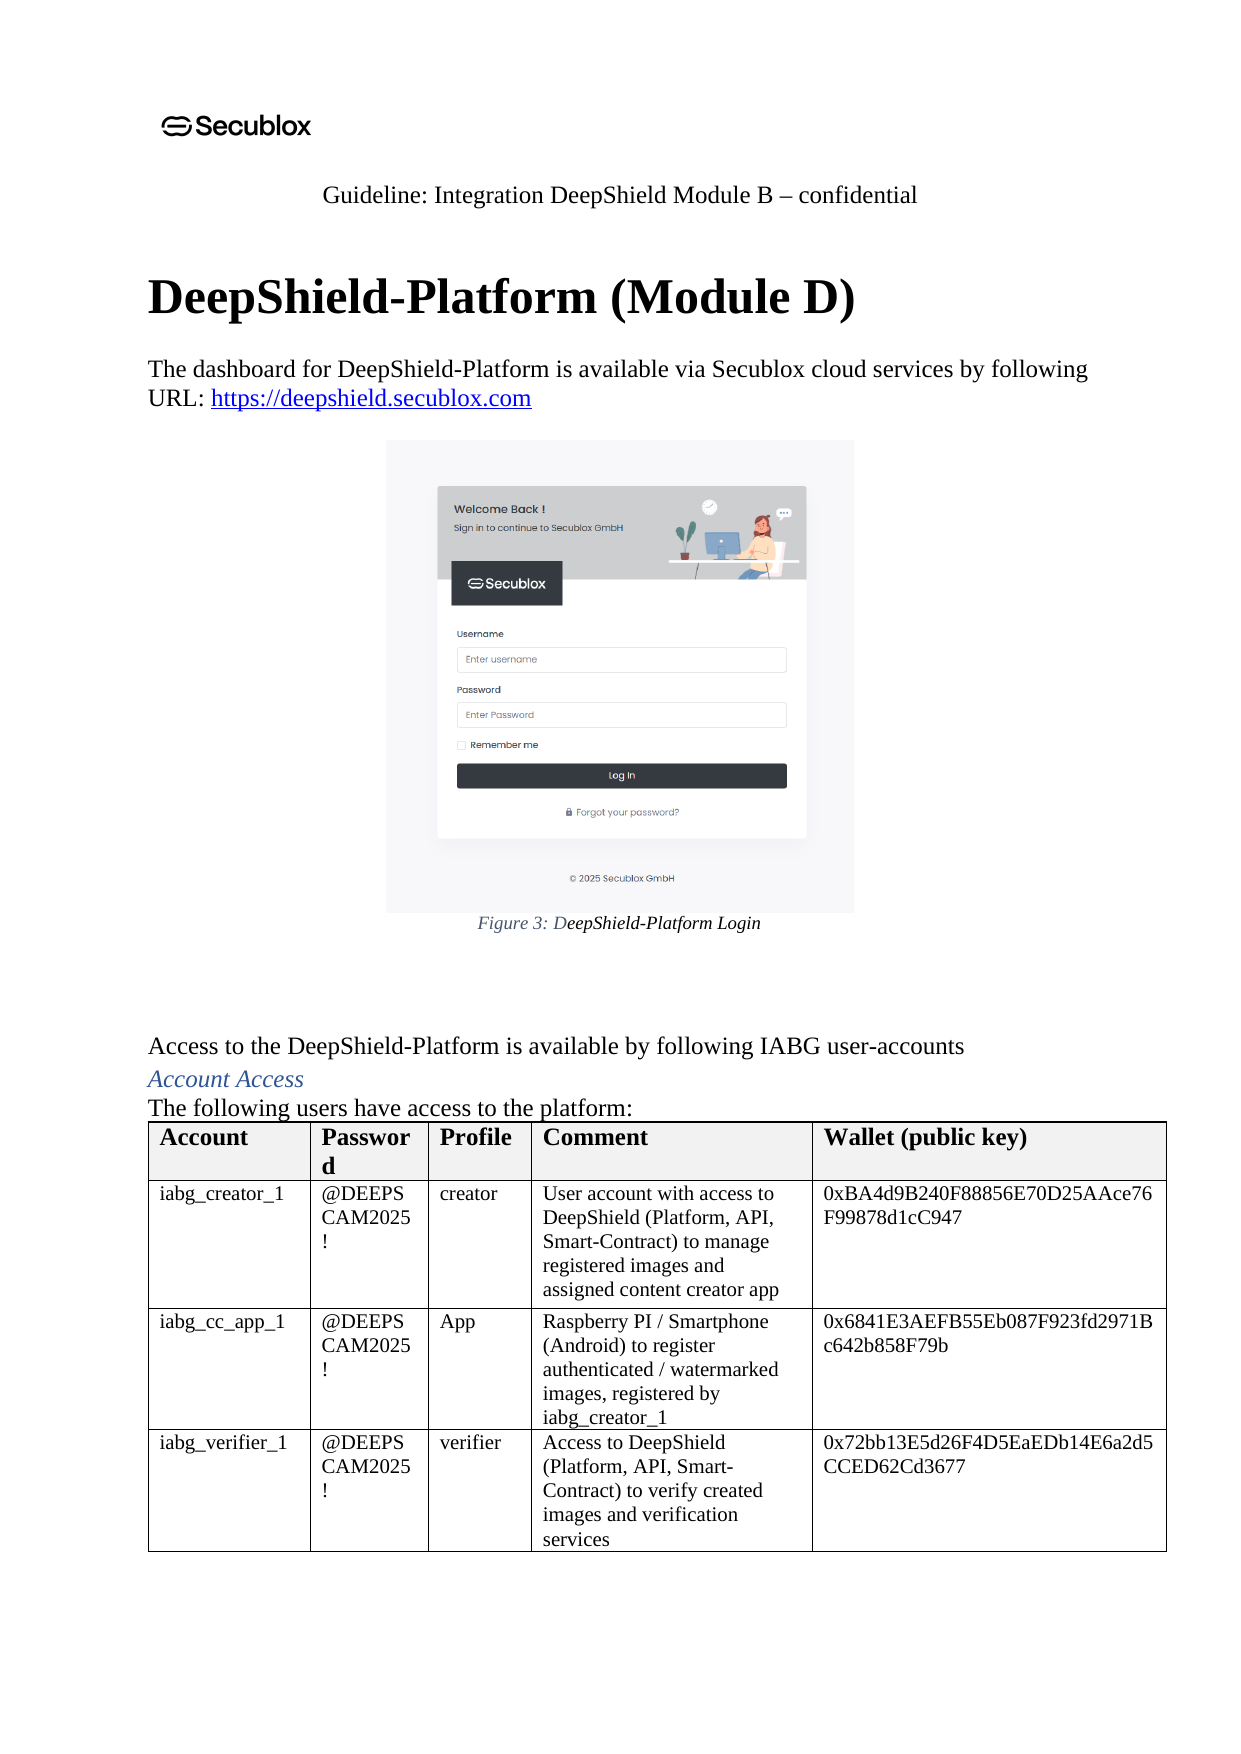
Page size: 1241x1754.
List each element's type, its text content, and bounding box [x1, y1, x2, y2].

table_cell User account with access to DeepShield (Platform, API, Smart-Contract) to manage registered images and assigned content creator app [532, 1181, 812, 1308]
table_cell 0x72bb13E5d26F4D5EaEDb14E6a2d5CCED62Cd3677 [813, 1430, 1166, 1551]
table_header Profile [429, 1123, 531, 1180]
subtitle Account Access [148, 1064, 1093, 1093]
table_cell iabg_creator_1 [149, 1181, 310, 1308]
text Figure 3: DeepShield-Platform Login [148, 912, 1093, 934]
text The following users have access to the platform: [148, 1093, 1093, 1121]
table_header Comment [532, 1123, 812, 1180]
table_cell iabg_verifier_1 [149, 1430, 310, 1551]
subtitle DeepShield-Platform (Module D) [148, 267, 1093, 325]
table_cell creator [429, 1181, 531, 1308]
table_cell Access to DeepShield (Platform, API, Smart-Contract) to verify created images and verification services [532, 1430, 812, 1551]
table_cell verifier [429, 1430, 531, 1551]
table_cell iabg_cc_app_1 [149, 1309, 310, 1429]
table_cell Raspberry PI / Smartphone (Android) to register authenticated / watermarked images, registered by iabg_creator_1 [532, 1309, 812, 1429]
table_cell @DEEPSCAM2025! [311, 1430, 428, 1551]
table_header Account [149, 1123, 310, 1180]
picture [158, 102, 315, 152]
table_cell 0x6841E3AEFB55Eb087F923fd2971Bc642b858F79b [813, 1309, 1166, 1429]
table_header Wallet (public key) [813, 1123, 1166, 1180]
text The dashboard for DeepShield-Platform is available via Secublox cloud services by following URL: https://deepshield.secublox.com [148, 354, 1093, 411]
table_cell 0xBA4d9B240F88856E70D25AAce76F99878d1cC947 [813, 1181, 1166, 1308]
table_cell App [429, 1309, 531, 1429]
table_header Password [311, 1123, 428, 1180]
picture [386, 440, 855, 913]
table_cell @DEEPSCAM2025! [311, 1181, 428, 1308]
table_cell @DEEPSCAM2025! [311, 1309, 428, 1429]
text Access to the DeepShield-Platform is available by following IABG user-accounts [148, 1031, 1093, 1060]
